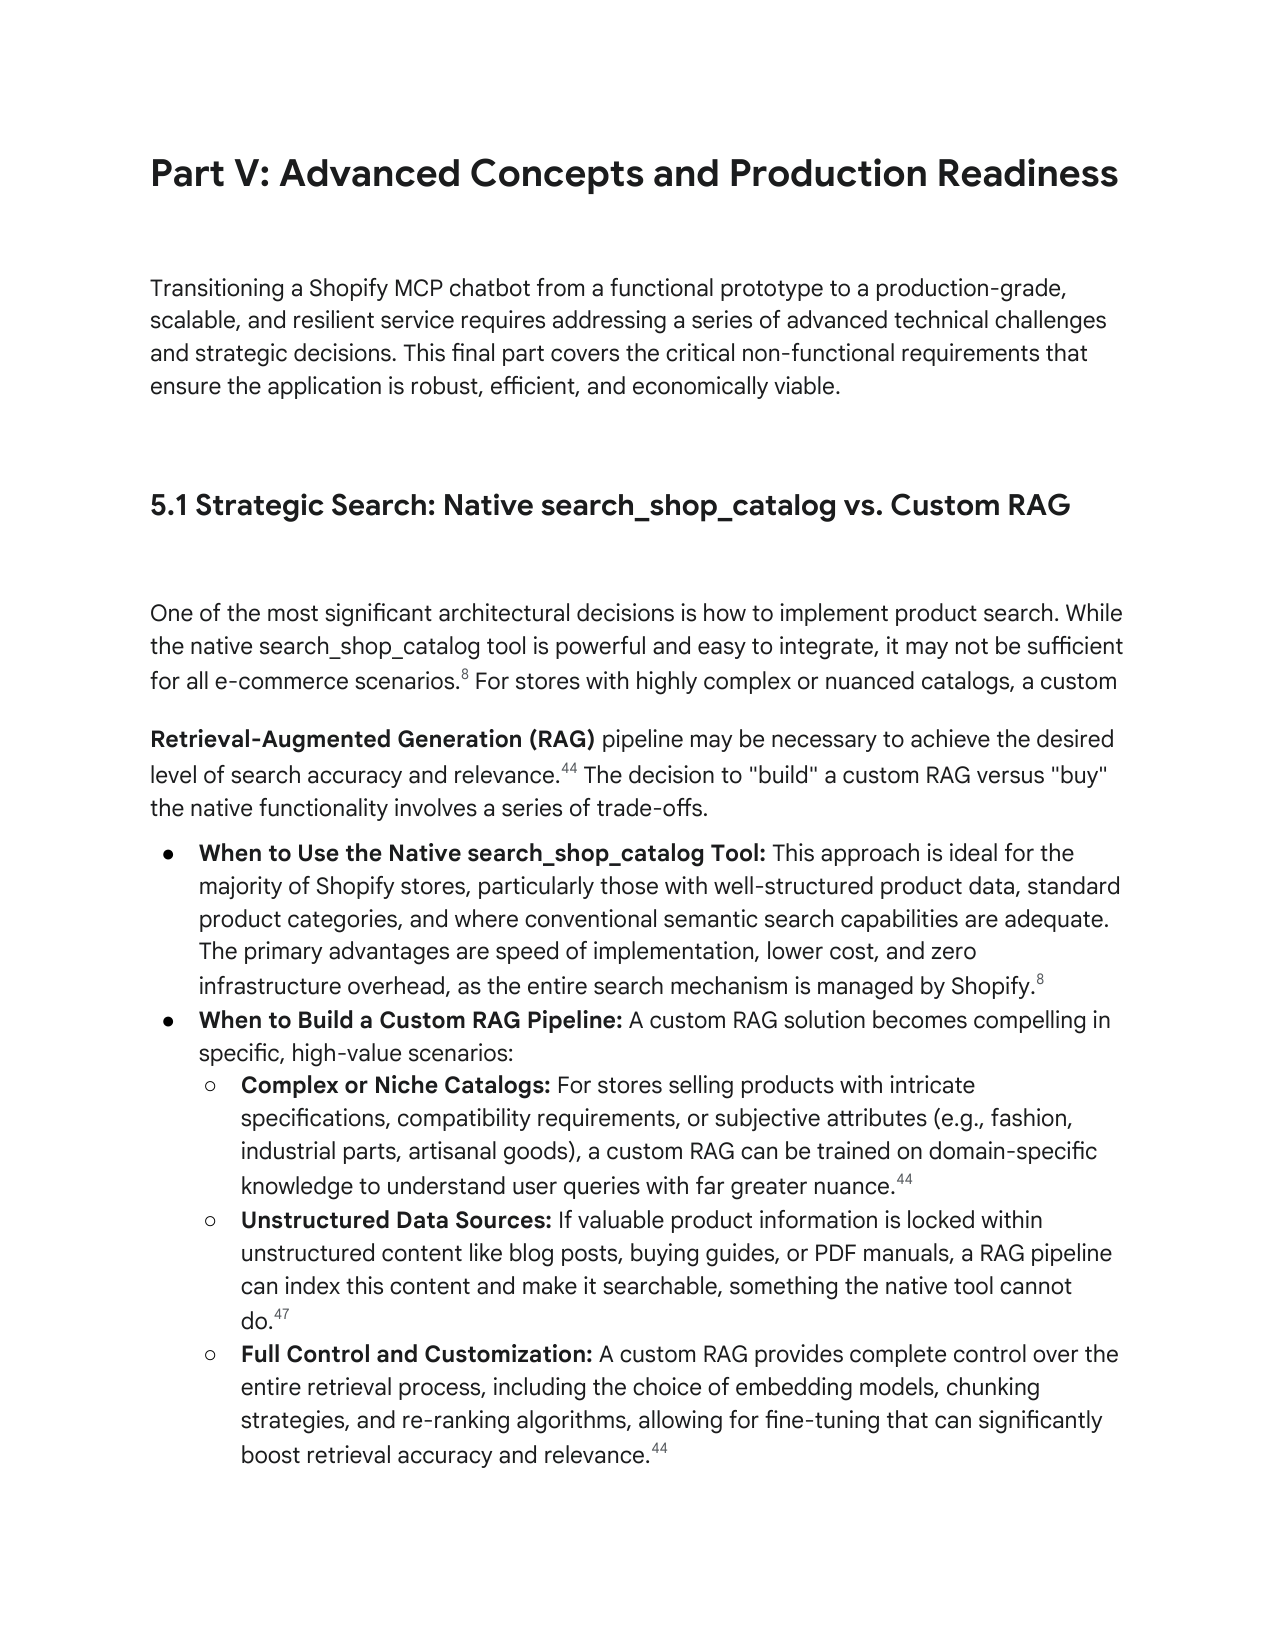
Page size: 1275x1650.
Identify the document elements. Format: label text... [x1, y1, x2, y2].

text One of the most significant architectural decisions is how to implement product search. While the native search_shop_catalog tool is powerful and easy to integrate, it may not be sufficient for all e-commerce scenarios.8 For stores with highly complex or nuanced catalogs, a custom [150, 599, 1125, 696]
list When to Build a Custom RAG Pipeline: A custom RAG solution becomes compelling in specific, high-value scenarios: [161, 1006, 1125, 1068]
list When to Use the Native search_shop_catalog Tool: This approach is ideal for the majority of Shopify stores, particularly those with well-structured product data, standard product categories, and where conventional semantic search capabilities are adequate. The primary advantages are speed of implementation, lower cost, and zero infrastructure overhead, as the entire search mechanism is managed by Shopify.8 [161, 839, 1125, 1002]
text Retrieval-Augmented Generation (RAG) pipeline may be necessary to achieve the desired level of search accuracy and relevance.44 The decision to "build" a custom RAG versus "buy" the native functionality involves a series of trade-offs. [150, 726, 1125, 823]
list Complex or Niche Catalogs: For stores selling products with intricate specifications, compatibility requirements, or subjective attributes (e.g., fashion, industrial parts, artisanal goods), a custom RAG can be trained on domain-specific knowledge to understand user queries with far greater nuance.44 [203, 1072, 1125, 1202]
subtitle 5.1 Strategic Search: Native search_shop_catalog vs. Custom RAG [150, 487, 1125, 524]
list Full Control and Customization: A custom RAG provides complete control over the entire retrieval process, including the choice of embedding models, chunking strategies, and re-ranking algorithms, allowing for fine-tuning that can significantly boost retrieval accuracy and relevance.44 [203, 1341, 1125, 1471]
list Unstructured Data Sources: If valuable product information is locked within unstructured content like blog posts, buying guides, or PDF manuals, a RAG pipeline can index this content and make it searchable, something the native tool cannot do.47 [203, 1206, 1125, 1336]
subtitle Part V: Advanced Concepts and Production Readiness [150, 150, 1125, 197]
text Transitioning a Shopify MCP chatbot from a functional prototype to a production-grade, scalable, and resilient service requires addressing a series of advanced technical challenges and strategic decisions. This final part covers the critical non-functional requirements that ensure the application is robust, efficient, and economically viable. [150, 274, 1125, 401]
